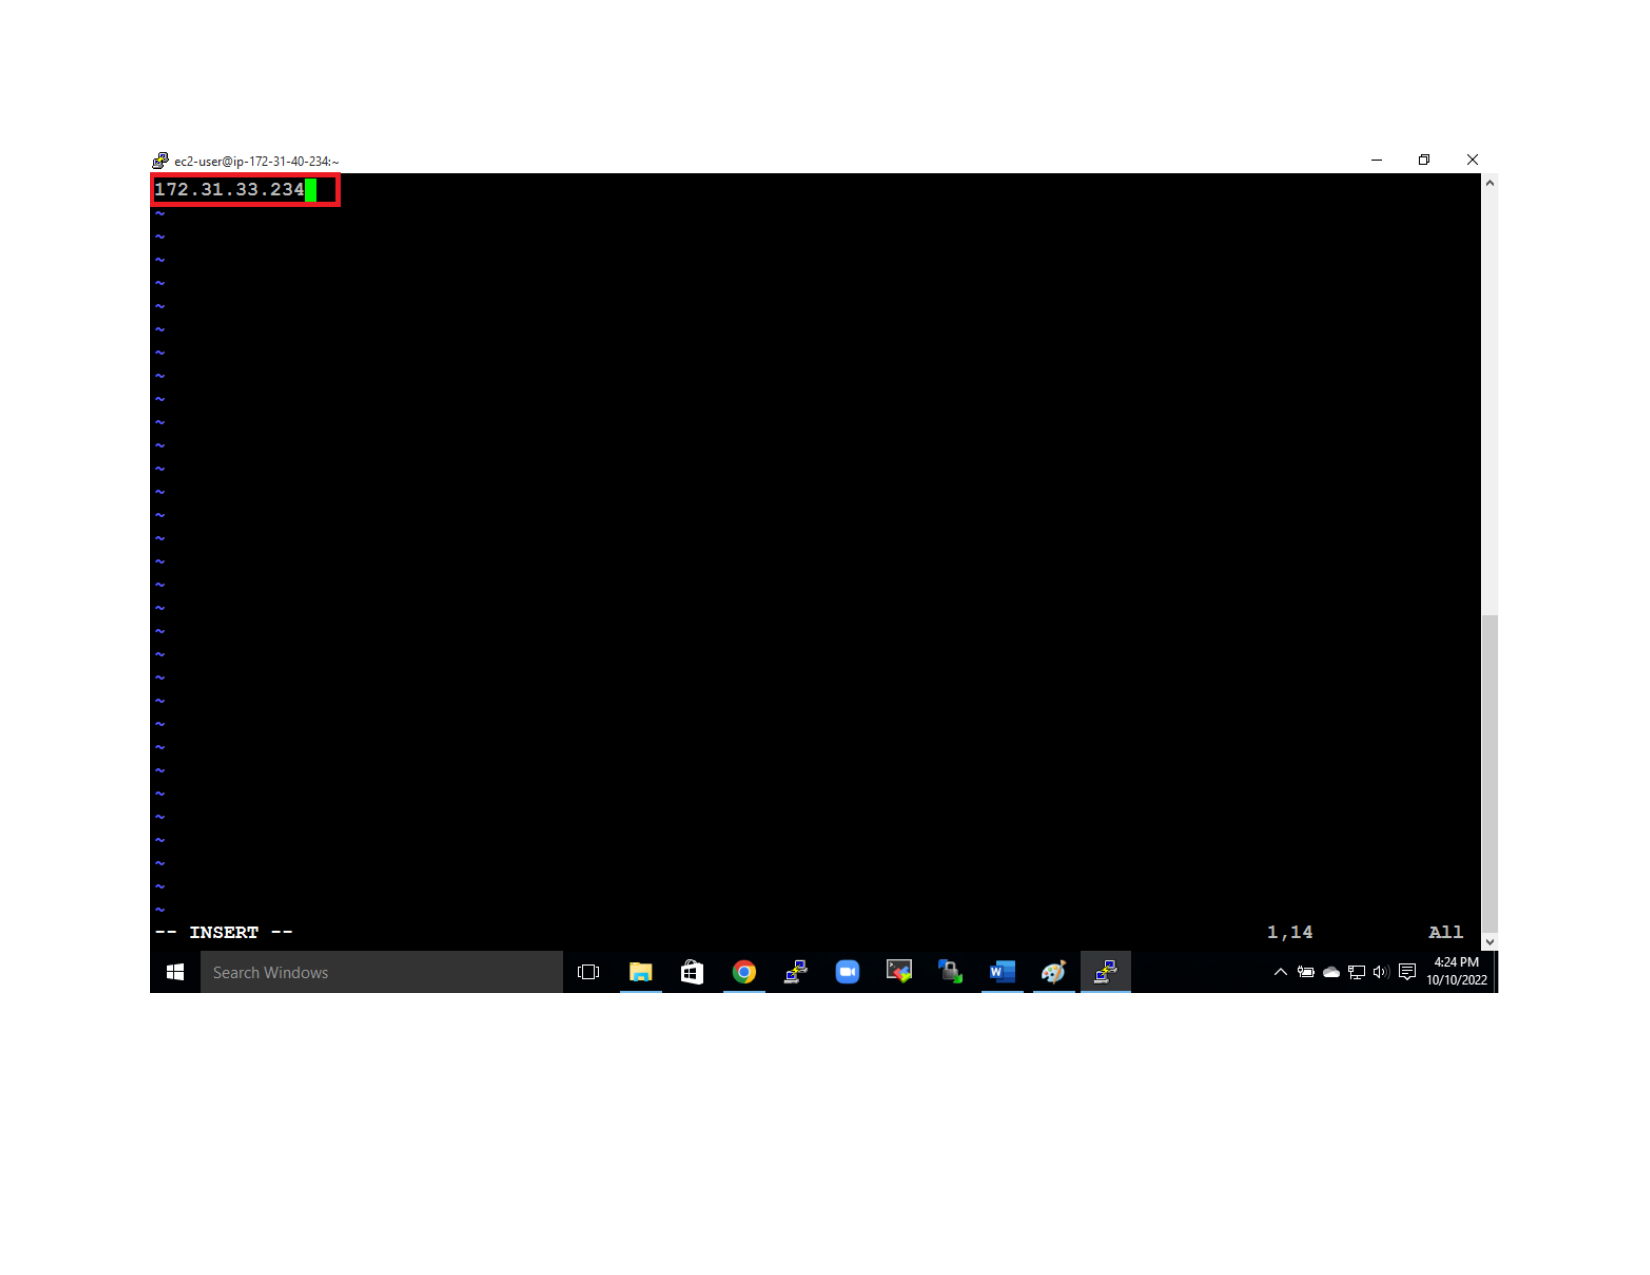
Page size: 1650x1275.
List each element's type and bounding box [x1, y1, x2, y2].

picture [150, 150, 1499, 993]
